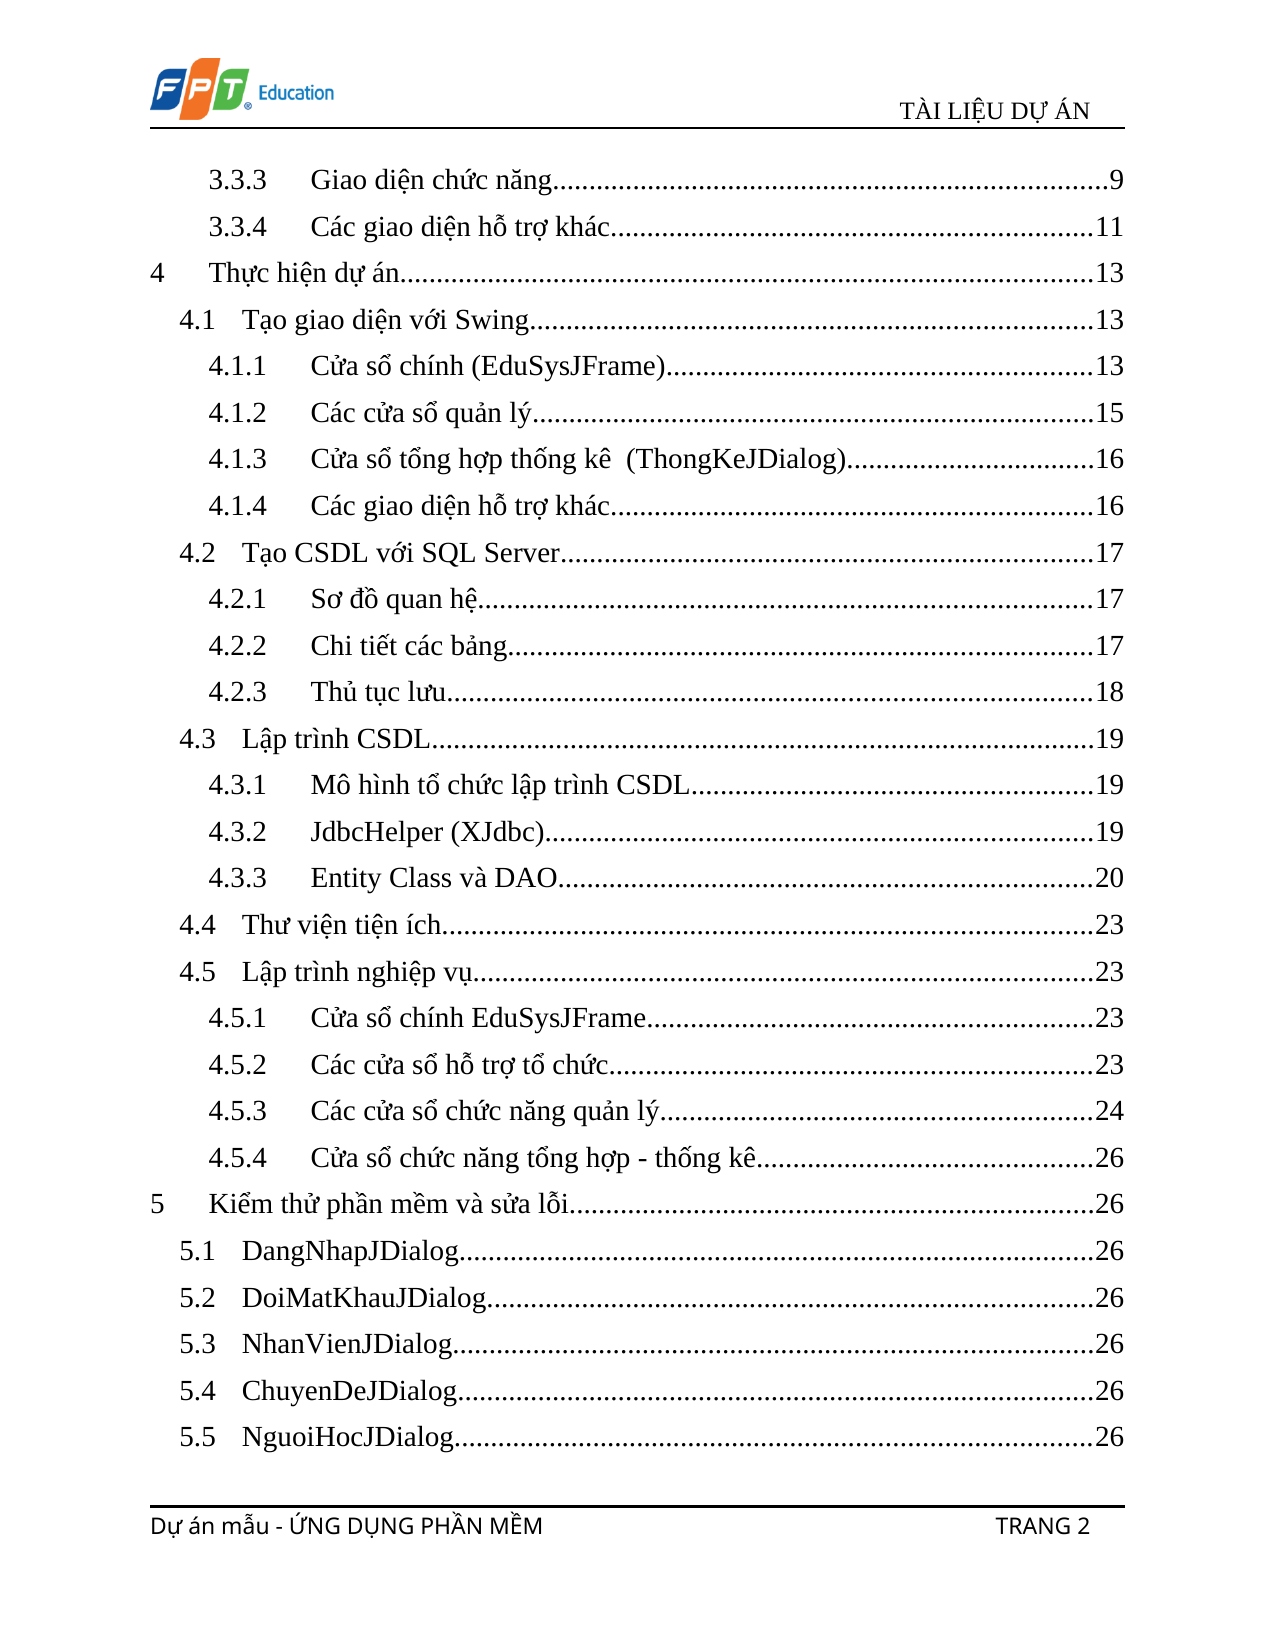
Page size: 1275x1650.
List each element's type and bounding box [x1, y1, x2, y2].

picture [150, 58, 336, 120]
